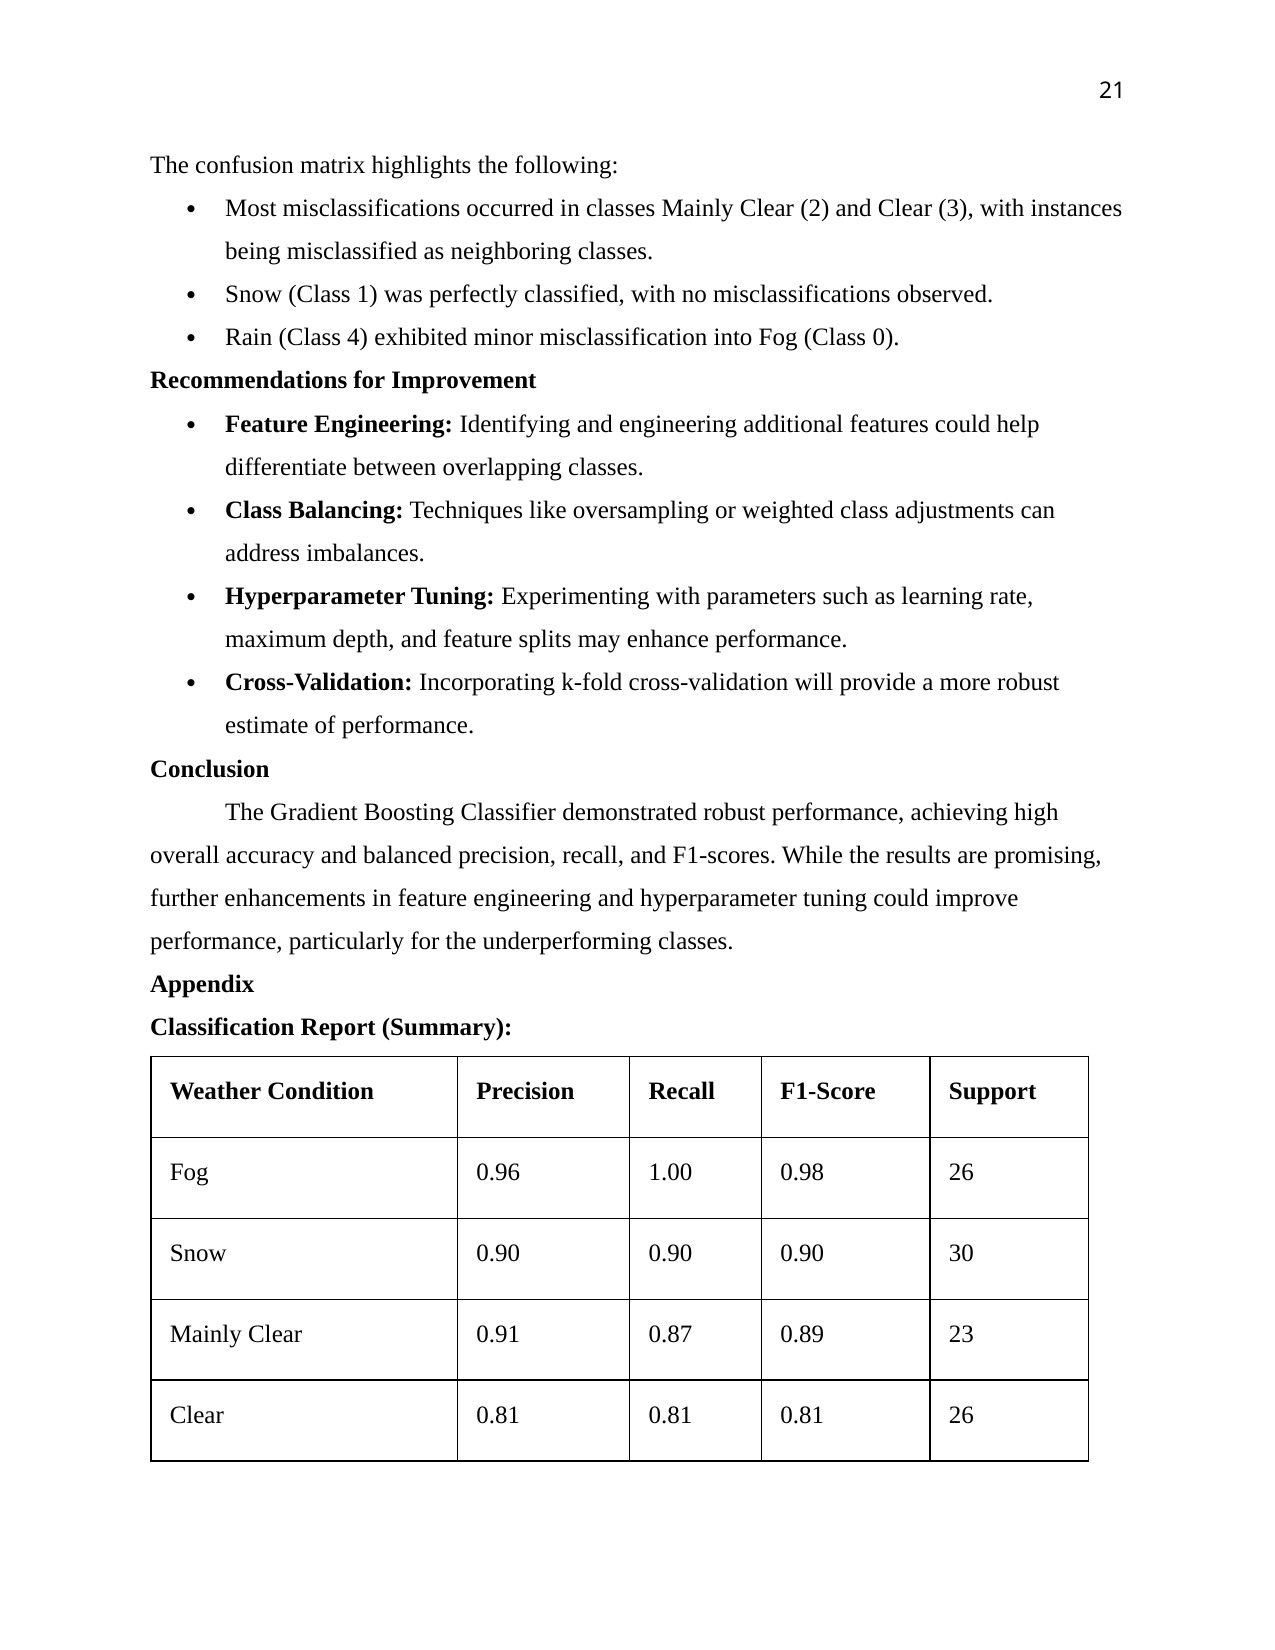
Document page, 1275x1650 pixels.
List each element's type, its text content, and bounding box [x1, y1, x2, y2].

table_cell 0.96 [458, 1138, 629, 1217]
table_cell 26 [931, 1381, 1088, 1460]
table_header F1-Score [762, 1057, 929, 1137]
table_cell 0.90 [630, 1219, 761, 1298]
list Feature Engineering: Identifying and engineering additional features could help differentiate between overlapping classes. [187, 409, 1125, 481]
table_header Weather Condition [152, 1057, 457, 1137]
table_cell 0.91 [458, 1300, 629, 1379]
list Rain (Class 4) exhibited minor misclassification into Fog (Class 0). [187, 322, 1125, 351]
table_cell Snow [152, 1219, 457, 1298]
list Most misclassifications occurred in classes Mainly Clear (2) and Clear (3), with instances being misclassified as neighboring classes. [187, 193, 1125, 265]
table_cell Clear [152, 1381, 457, 1460]
table_cell 0.81 [458, 1381, 629, 1460]
table_header Recall [630, 1057, 761, 1137]
text Appendix [150, 969, 1125, 998]
table_cell 0.98 [762, 1138, 929, 1217]
list Snow (Class 1) was perfectly classified, with no misclassifications observed. [187, 279, 1125, 308]
text The confusion matrix highlights the following: [150, 150, 1125, 179]
table_cell 0.81 [762, 1381, 929, 1460]
table_header Precision [458, 1057, 629, 1137]
text Recommendations for Improvement [150, 366, 1125, 394]
text The Gradient Boosting Classifier demonstrated robust performance, achieving high overall accuracy and balanced precision, recall, and F1-scores. While the results are promising, further enhancements in feature engineering and hyperparameter tuning could improve performance, particularly for the underperforming classes. [150, 797, 1125, 955]
table_cell Fog [152, 1138, 457, 1217]
table_cell 0.81 [630, 1381, 761, 1460]
list Cross-Validation: Incorporating k-fold cross-validation will provide a more robust estimate of performance. [187, 667, 1125, 739]
list Class Balancing: Techniques like oversampling or weighted class adjustments can address imbalances. [187, 495, 1125, 567]
table_cell 0.90 [762, 1219, 929, 1298]
table_cell 0.89 [762, 1300, 929, 1379]
text Conclusion [150, 754, 1125, 782]
table_cell 26 [931, 1138, 1088, 1217]
table_cell 0.87 [630, 1300, 761, 1379]
table_cell Mainly Clear [152, 1300, 457, 1379]
table_cell 1.00 [630, 1138, 761, 1217]
table_cell 23 [931, 1300, 1088, 1379]
text Classification Report (Summary): [150, 1012, 1125, 1041]
table_cell 0.90 [458, 1219, 629, 1298]
table_cell 30 [931, 1219, 1088, 1298]
list Hyperparameter Tuning: Experimenting with parameters such as learning rate, maximum depth, and feature splits may enhance performance. [187, 581, 1125, 653]
table_header Support [931, 1057, 1088, 1137]
